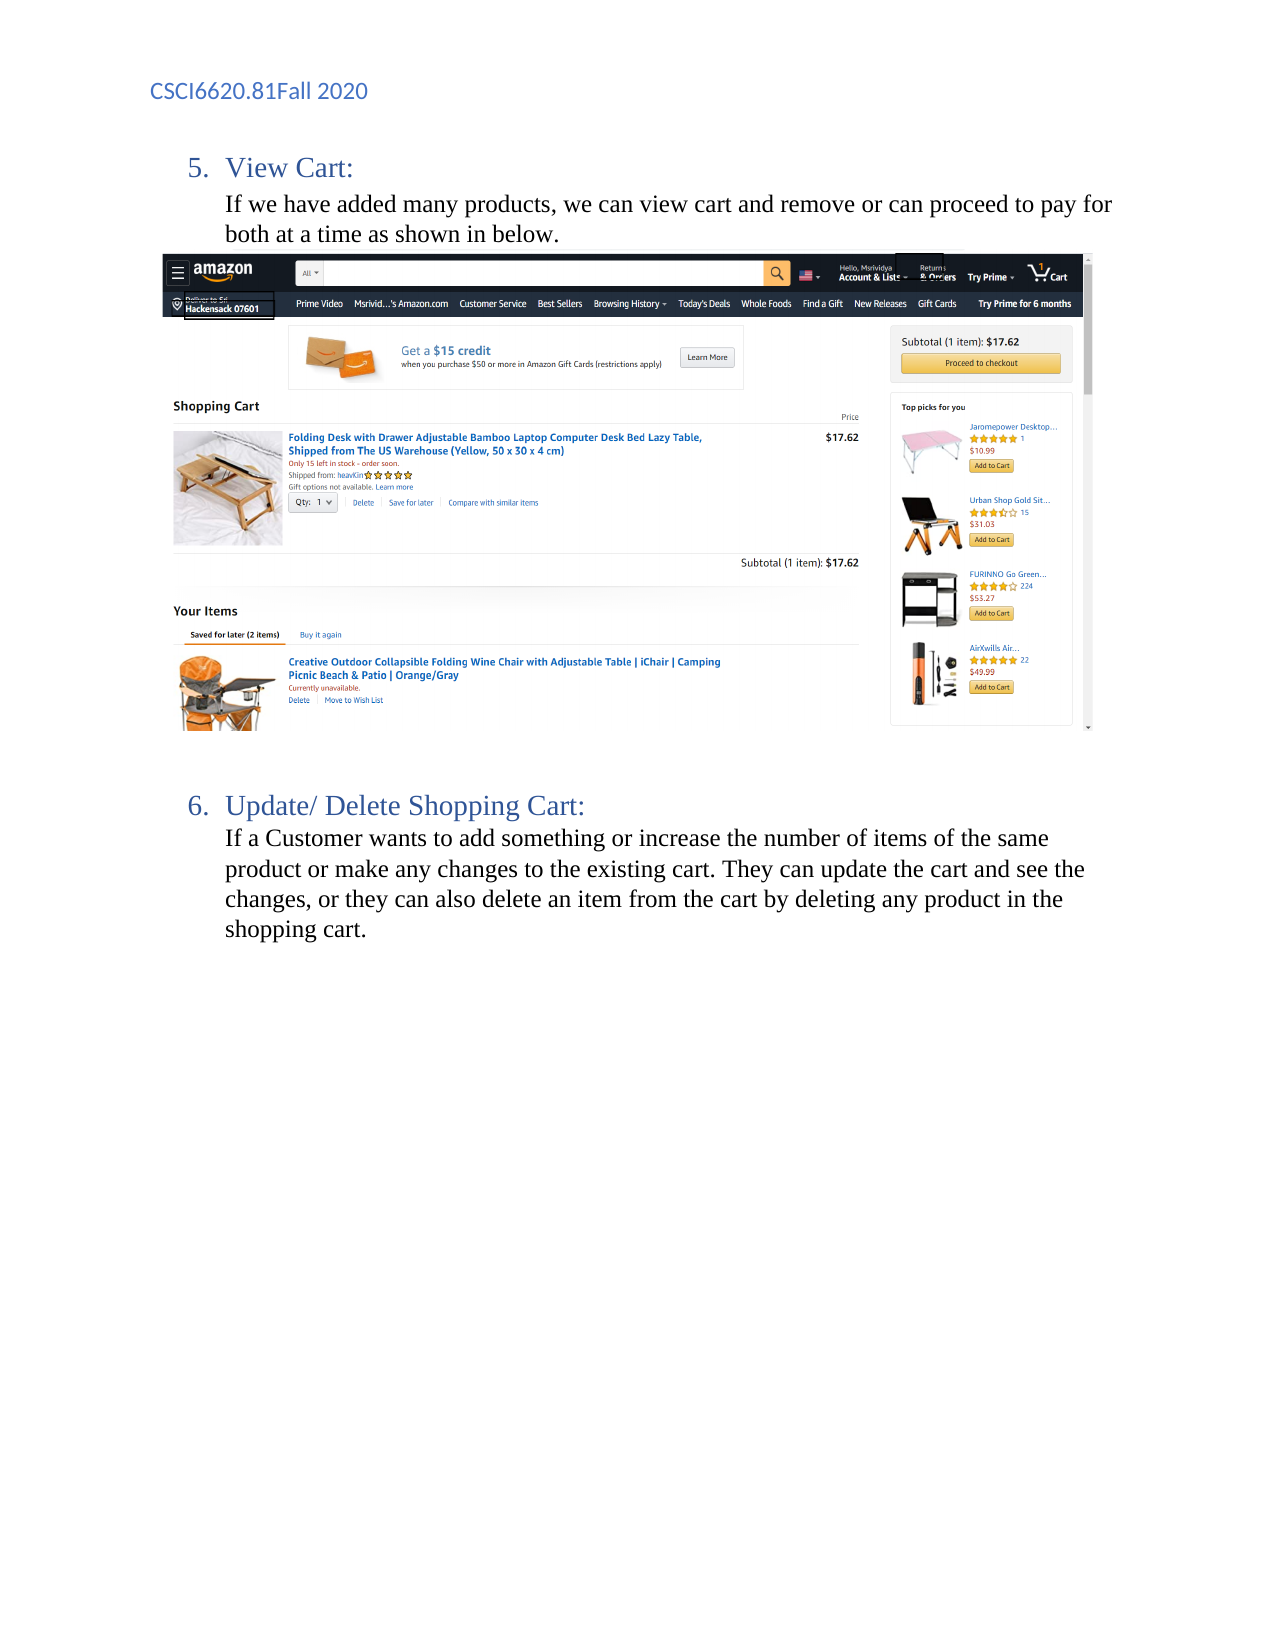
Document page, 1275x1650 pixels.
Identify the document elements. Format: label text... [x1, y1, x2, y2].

picture [162, 249, 1093, 731]
text If a Customer wants to add something or increase the number of items of the same product or make any changes to the existing cart. They can update the cart and see the changes, or they can also delete an item from the cart by deleting any product in the shopping cart. [225, 823, 1125, 943]
subtitle If we have added many products, we can view cart and remove or can proceed to pay for both at a time as shown in below. [225, 189, 1125, 248]
subtitle View Cart: [187, 150, 1125, 183]
list Update/ Delete Shopping Cart: [187, 788, 1125, 822]
